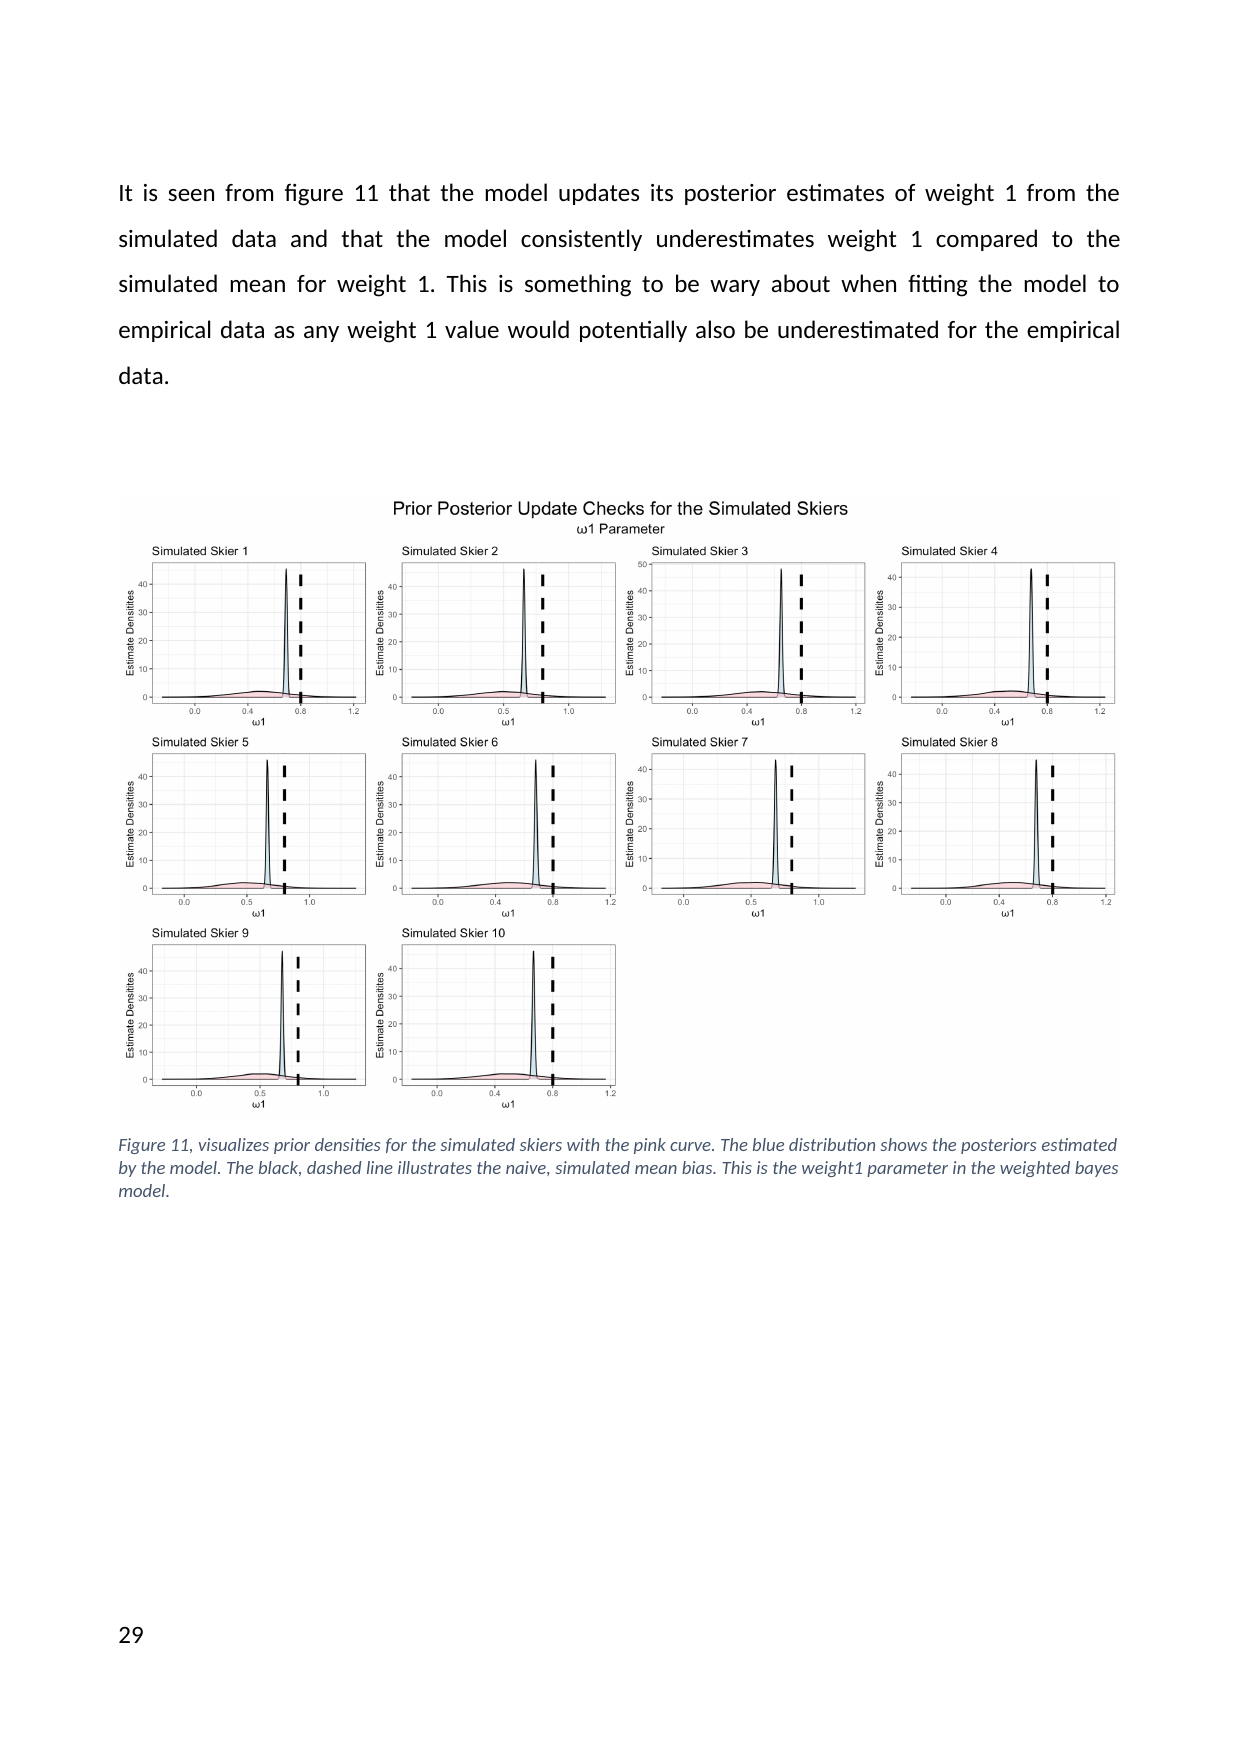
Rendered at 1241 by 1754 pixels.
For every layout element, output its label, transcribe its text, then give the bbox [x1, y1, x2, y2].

text It is seen from figure 11 that the model updates its posterior estimates of weight 1 from the simulated data and that the model consistently underestimates weight 1 compared to the simulated mean for weight 1. This is something to be wary about when fitting the model to empirical data as any weight 1 value would potentially also be underestimated for the empirical data. [118, 177, 1122, 391]
picture [118, 497, 1123, 1118]
text Figure 11, visualizes prior densities for the simulated skiers with the pink curve. The blue distribution shows the posteriors estimated by the model. The black, dashed line illustrates the naive, simulated mean bias. This is the weight1 parameter in the weighted bayes model. [118, 1133, 1122, 1202]
